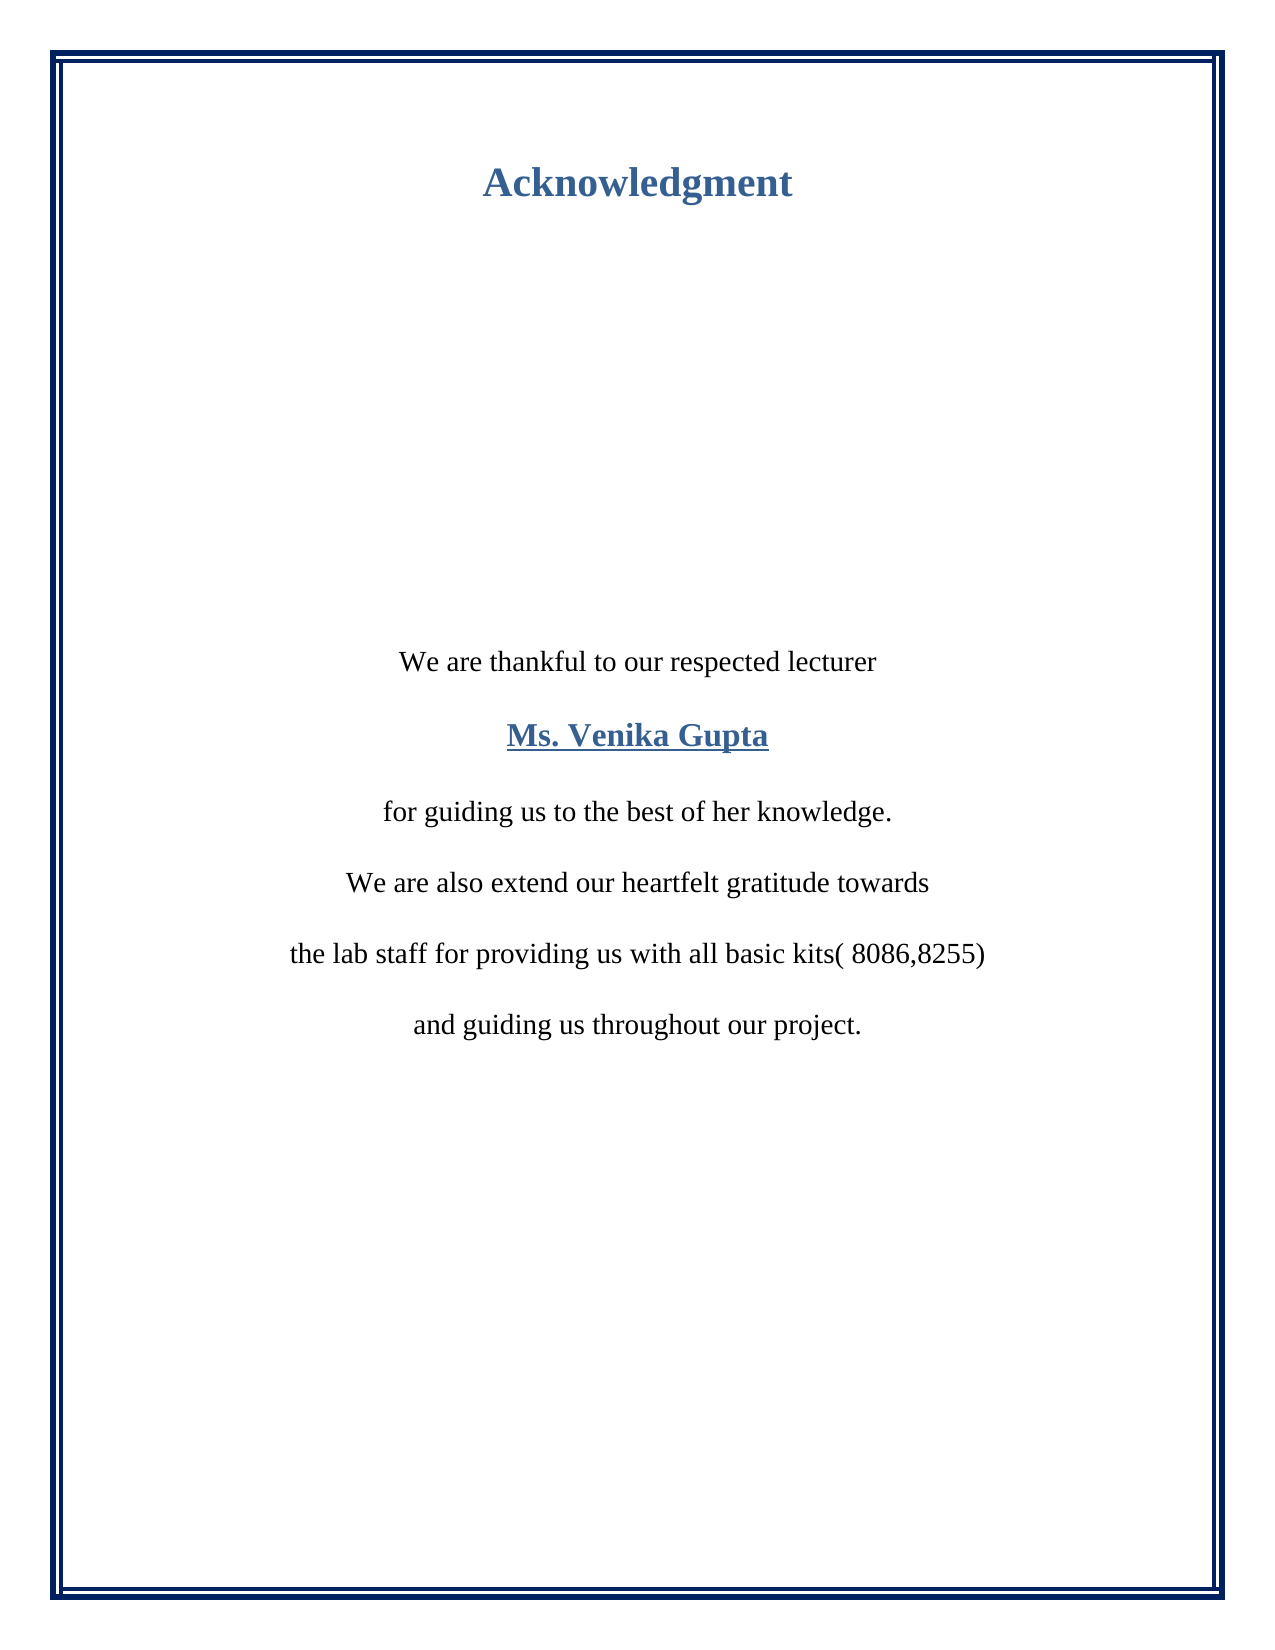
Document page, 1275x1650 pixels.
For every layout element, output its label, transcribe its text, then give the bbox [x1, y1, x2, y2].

text the lab staff for providing us with all basic kits( 8086,8255) [75, 936, 1200, 970]
text for guiding us to the best of her knowledge. [75, 794, 1200, 827]
text We are also extend our heartfelt gratitude towards [75, 865, 1200, 899]
text Ms. Venika Gupta [75, 716, 1200, 754]
text and guiding us throughout our project. [75, 1007, 1200, 1041]
text We are thankful to our respected lecturer [75, 644, 1200, 678]
subtitle Acknowledgment [75, 157, 1200, 205]
